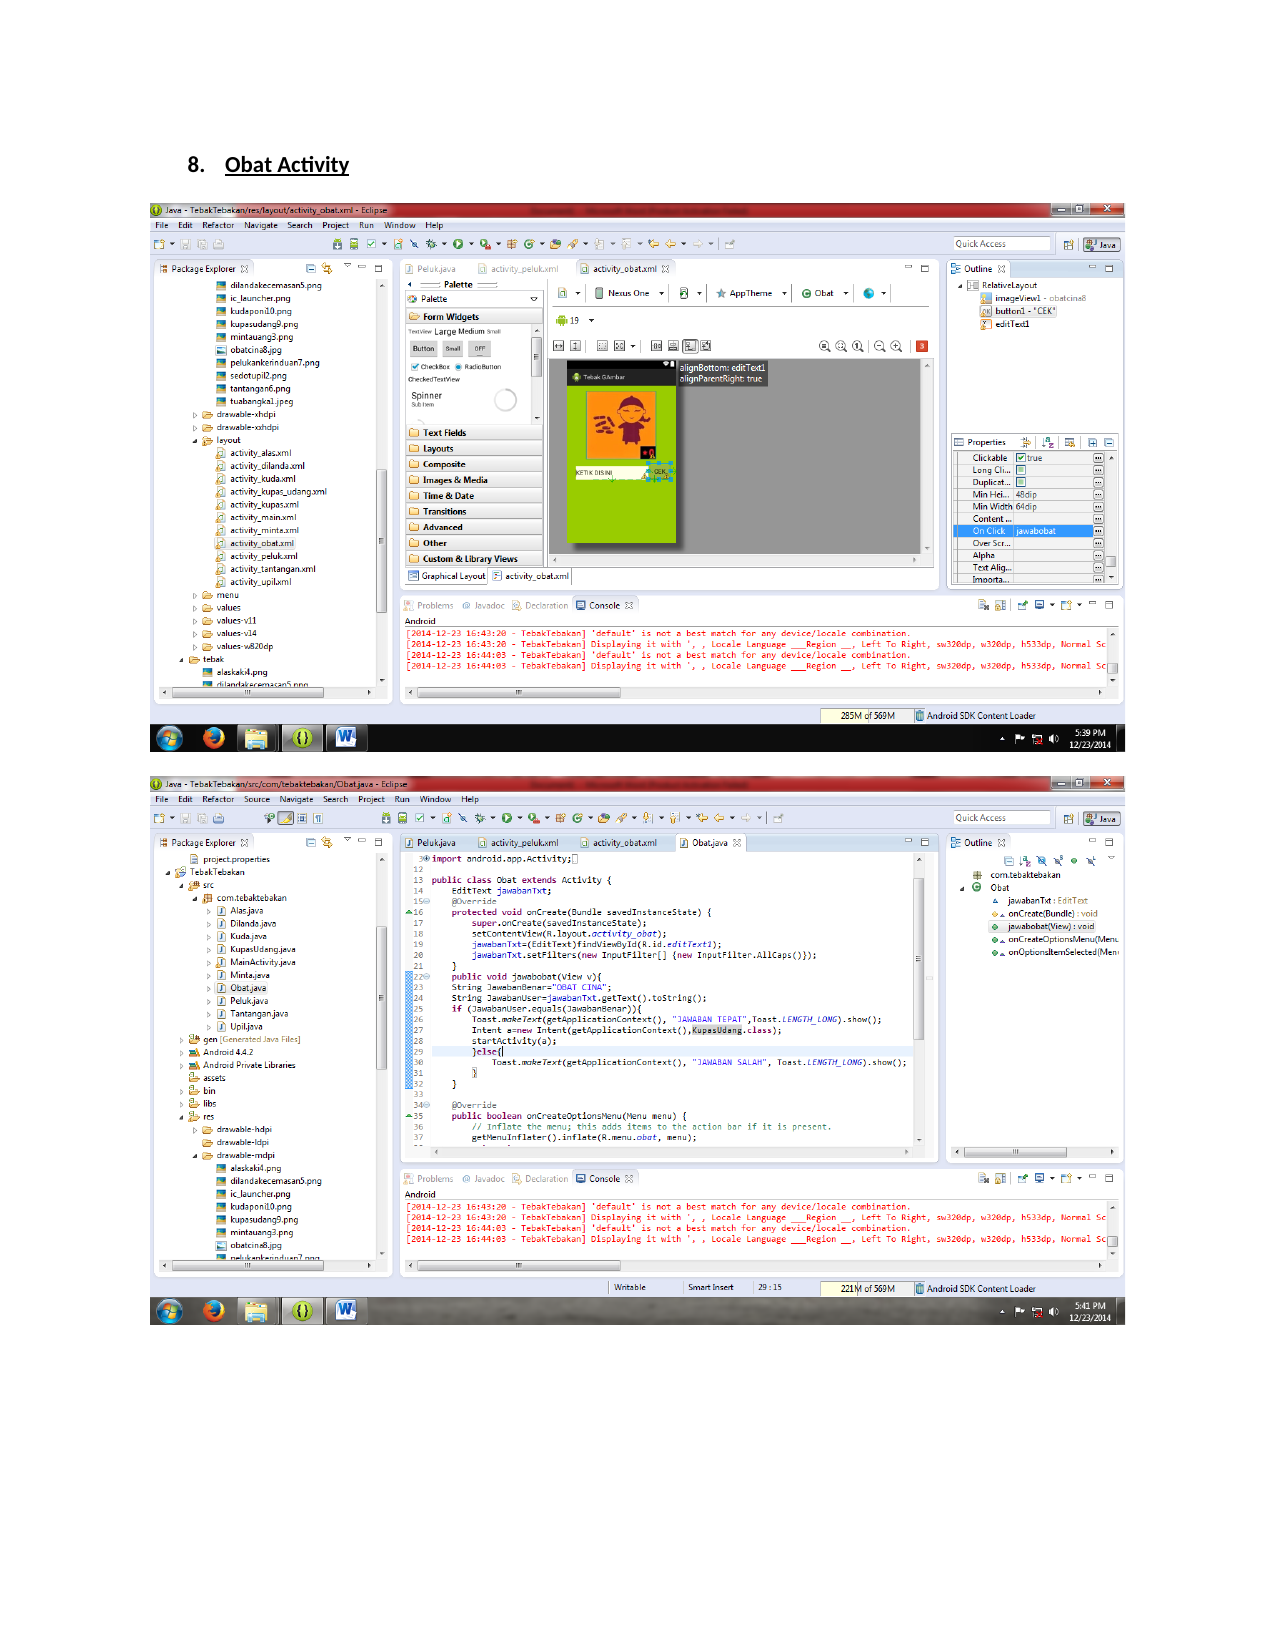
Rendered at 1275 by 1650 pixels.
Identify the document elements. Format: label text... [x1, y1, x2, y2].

picture [150, 203, 1125, 752]
list Obat Activity [187, 150, 1125, 178]
picture [150, 776, 1125, 1325]
